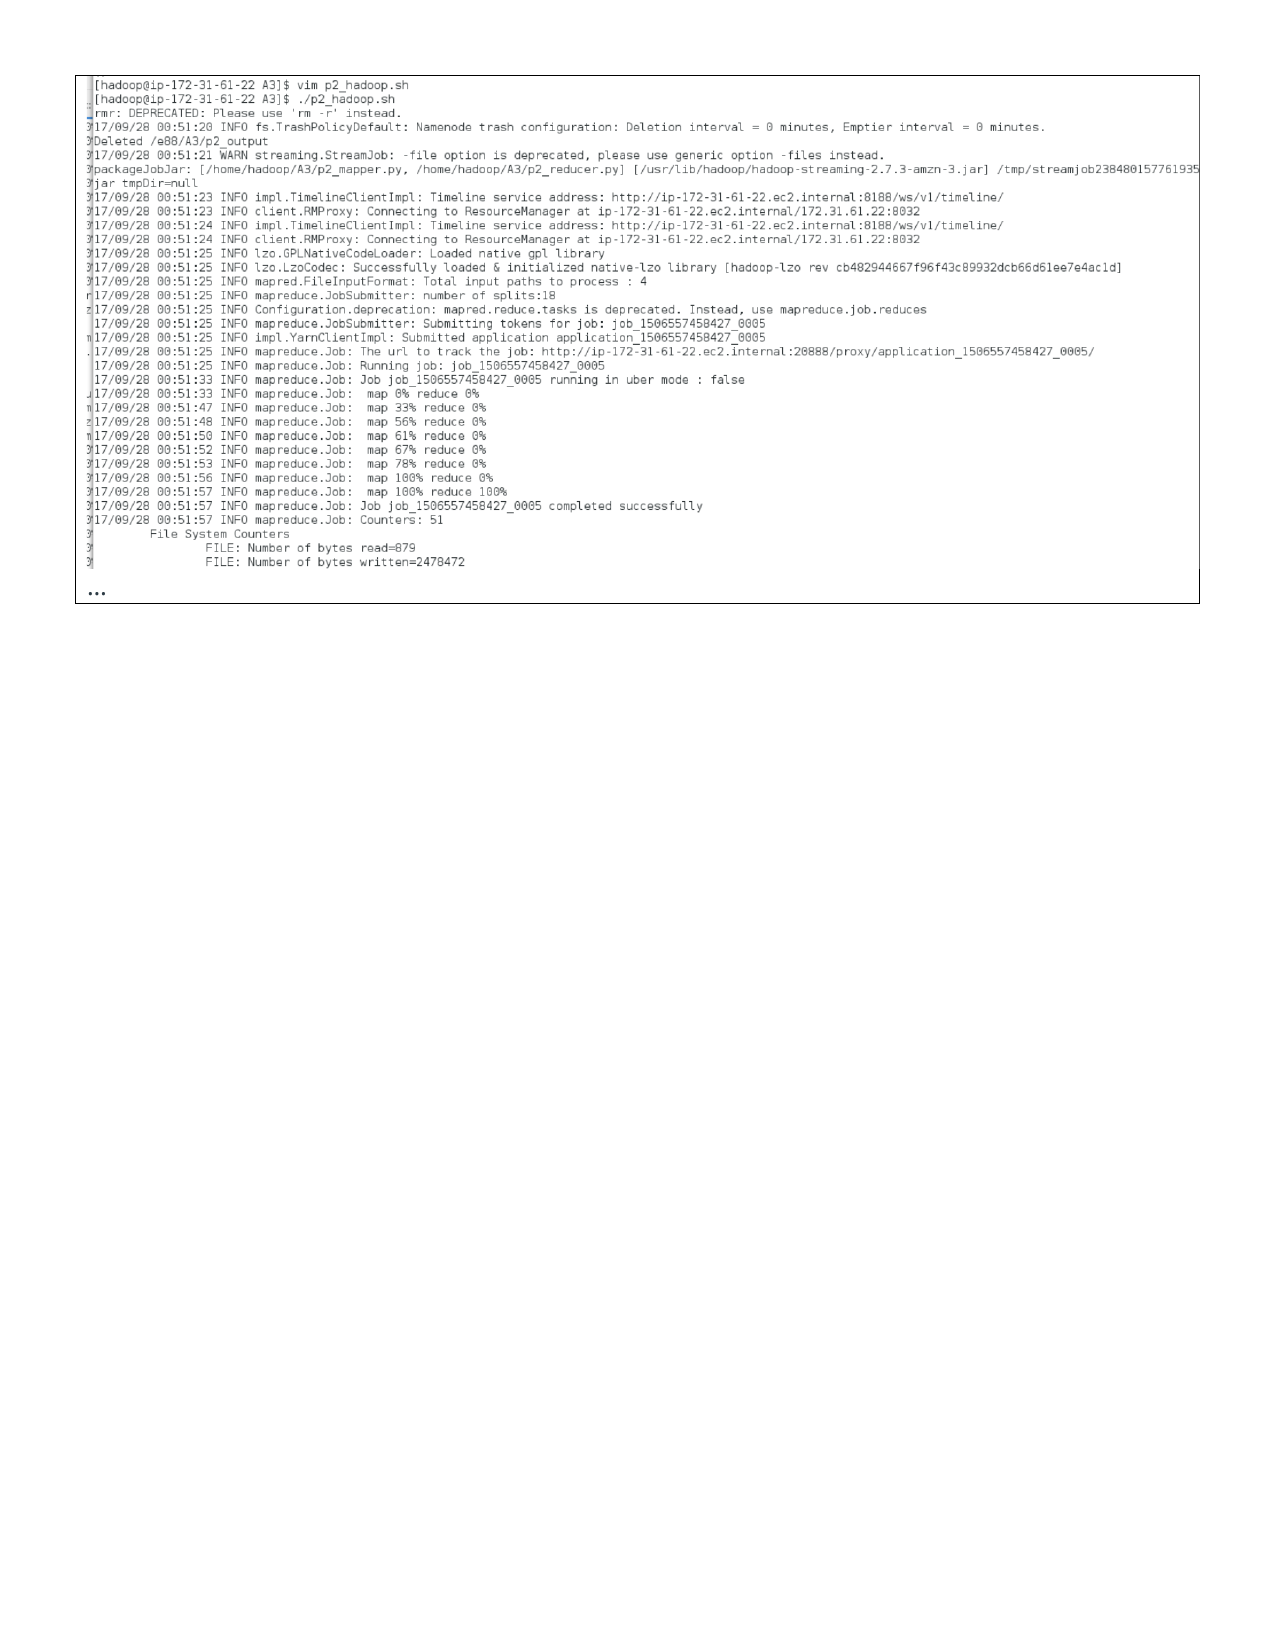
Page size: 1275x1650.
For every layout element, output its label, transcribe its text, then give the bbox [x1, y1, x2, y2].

picture [86, 76, 1200, 569]
table_header … [76, 76, 1199, 603]
